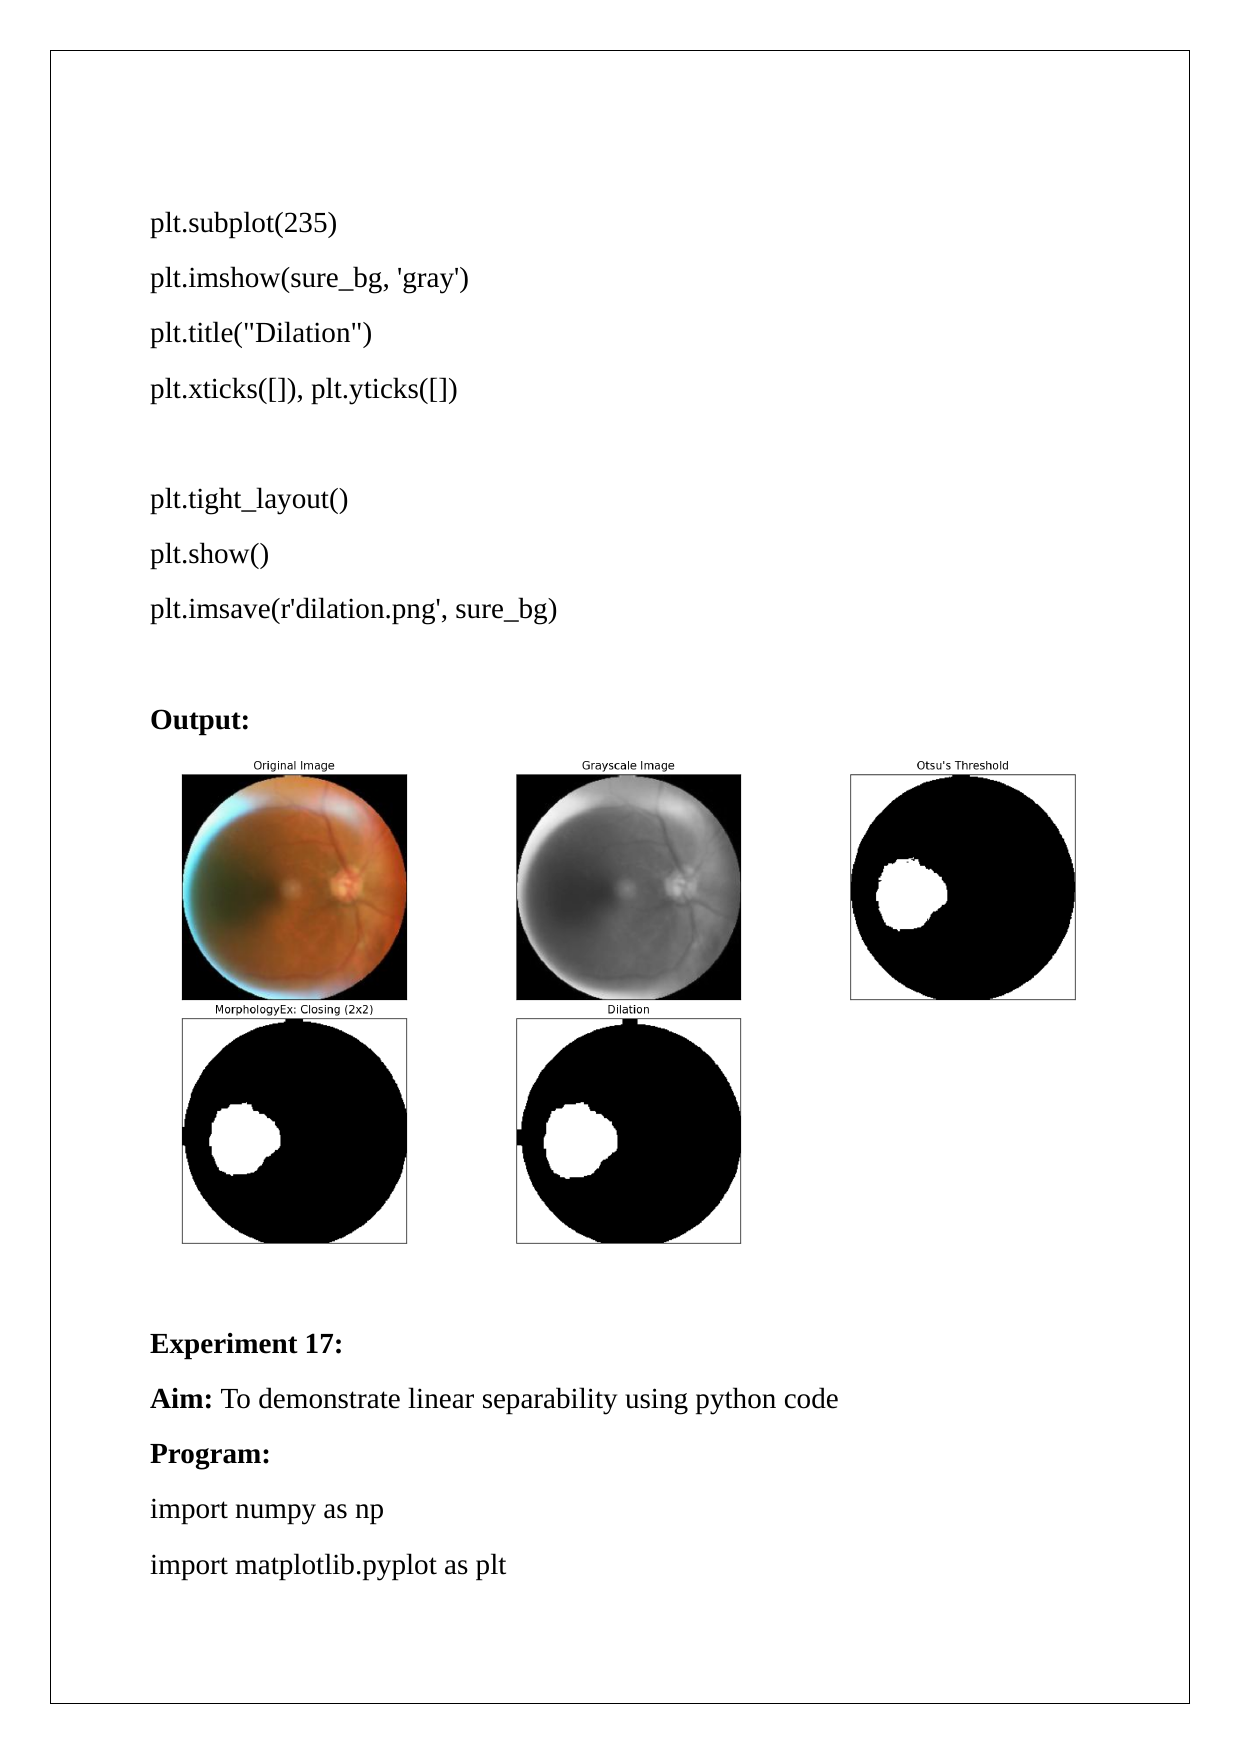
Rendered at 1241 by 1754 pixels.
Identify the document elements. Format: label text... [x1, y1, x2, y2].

text Program: [150, 1436, 1090, 1470]
text plt.title("Dilation") [150, 316, 1090, 349]
text plt.xticks([]), plt.yticks([]) [150, 371, 1090, 404]
text Output: [150, 702, 1090, 736]
text plt.imsave(r'dilation.png', sure_bg) [150, 592, 1090, 625]
text import numpy as np [150, 1492, 1090, 1525]
text plt.subplot(235) [150, 205, 1090, 239]
text plt.imshow(sure_bg, 'gray') [150, 260, 1090, 294]
text Aim: To demonstrate linear separability using python code [150, 1381, 1090, 1415]
picture [150, 757, 1091, 1250]
text Experiment 17: [150, 1326, 1090, 1359]
text plt.tight_layout() [150, 481, 1090, 515]
text import matplotlib.pyplot as plt [150, 1547, 1090, 1580]
text plt.show() [150, 536, 1090, 570]
